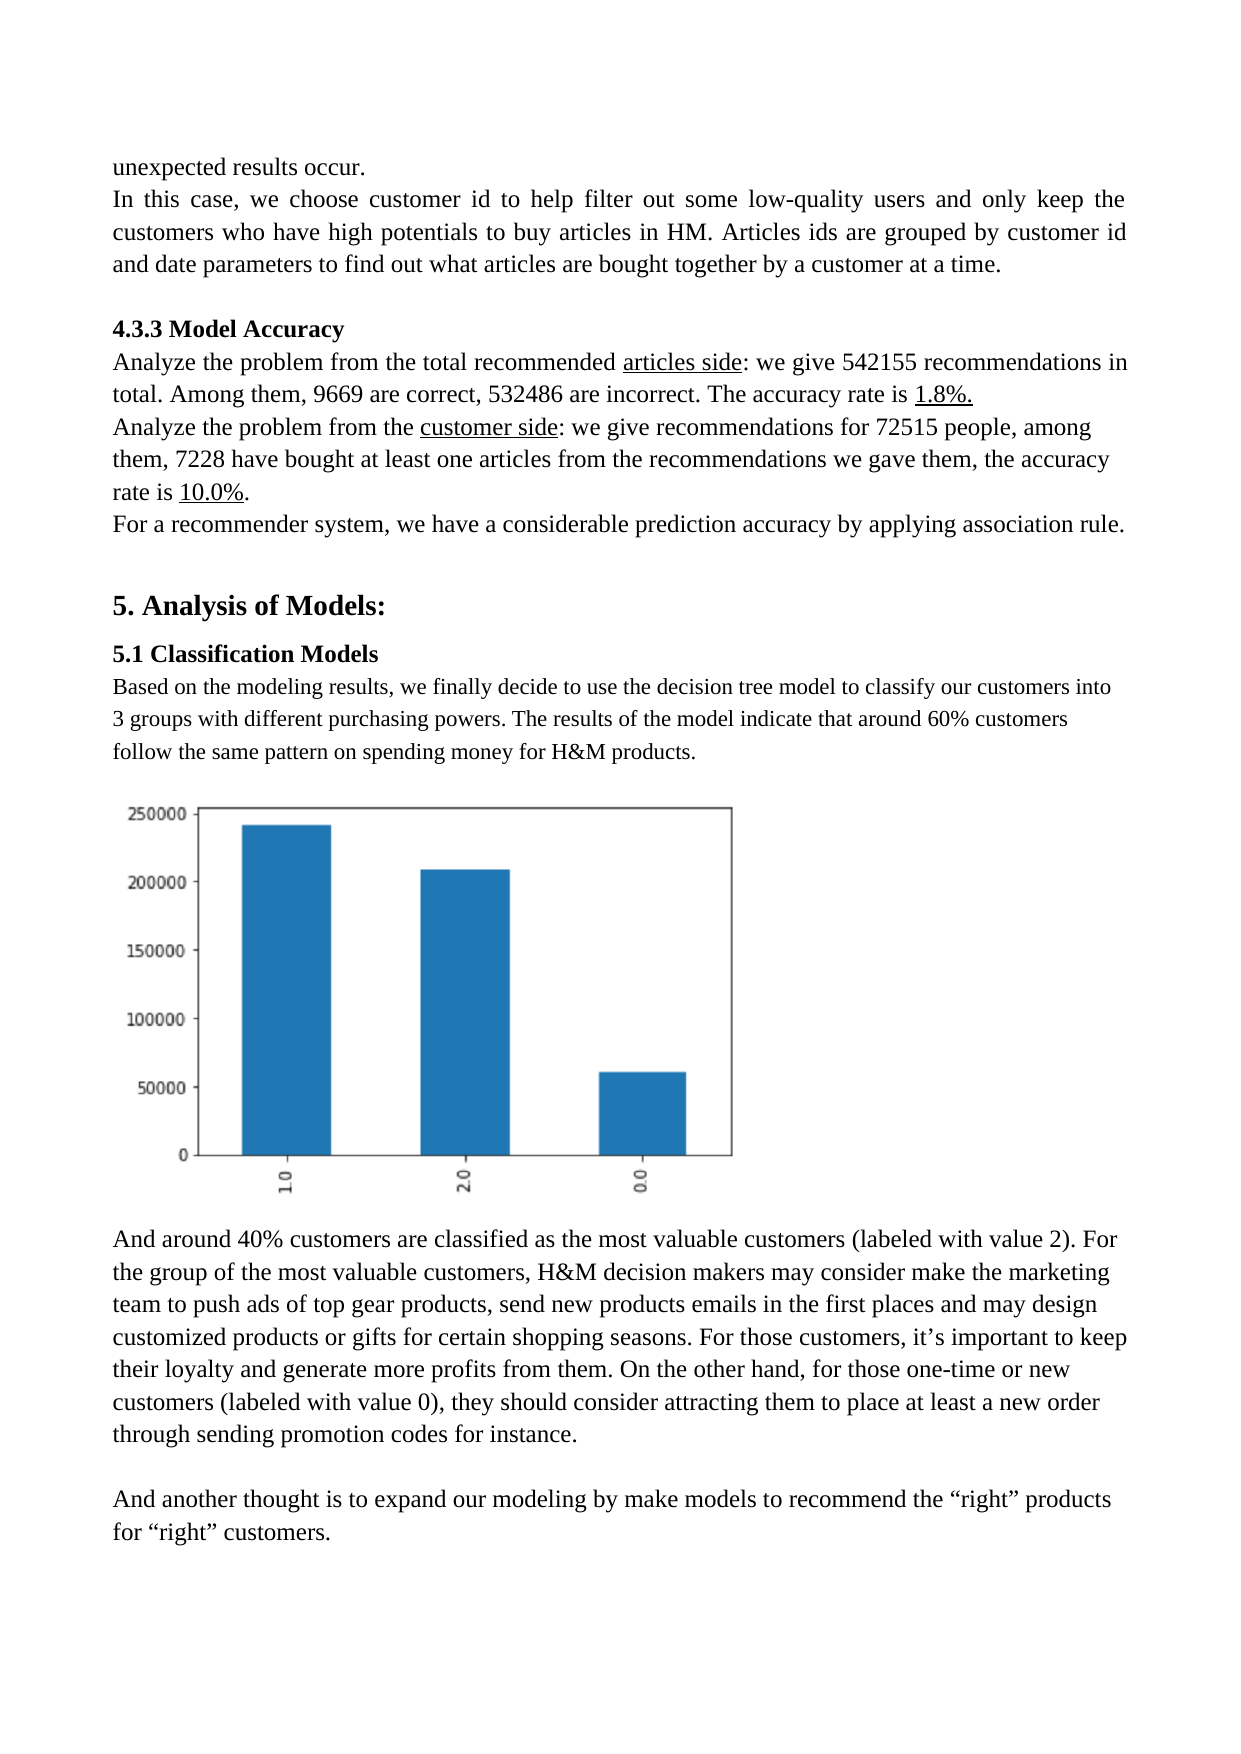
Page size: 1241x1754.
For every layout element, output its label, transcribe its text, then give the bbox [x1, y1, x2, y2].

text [112, 150, 1128, 182]
text Based on the modeling results, we finally decide to use the decision tree model to classify our customers into 3 groups with different purchasing powers. The results of the model indicate that around 60% customers follow the same pattern on spending money for H&M products. [112, 670, 1128, 767]
text In this case, we choose customer id to help filter out some low-quality users and only keep the customers who have high potentials to buy articles in HM. Articles ids are grouped by customer id and date parameters to find out what articles are bought together by a customer at a time. [112, 182, 1128, 280]
text And around 40% customers are classified as the most valuable customers (labeled with value 2). For the group of the most valuable customers, H&M decision makers may consider make the marketing team to push ads of top gear products, send new products emails in the first places and may design customized products or gifts for certain shopping seasons. For those customers, it’s important to keep their loyalty and generate more profits from them. On the other hand, for those one-time or new customers (labeled with value 0), they should consider attracting them to place at least a new order through sending promotion codes for instance. [112, 1222, 1128, 1450]
text 4.3.3 Model Accuracy [112, 312, 1128, 345]
text 5. Analysis of Models: [112, 572, 1128, 637]
text Analyze the problem from the customer side: we give recommendations for 72515 people, among them, 7228 have bought at least one articles from the recommendations we gave them, the accuracy rate is 10.0%. [112, 410, 1128, 507]
text And another thought is to expand our modeling by make models to recommend the “right” products for “right” customers. [112, 1482, 1128, 1547]
text 5.1 Classification Models [112, 637, 1128, 670]
picture [112, 800, 768, 1207]
text For a recommender system, we have a considerable prediction accuracy by applying association rule. [112, 507, 1128, 540]
text Analyze the problem from the total recommended articles side: we give 542155 recommendations in total. Among them, 9669 are correct, 532486 are incorrect. The accuracy rate is 1.8%. [112, 345, 1128, 410]
